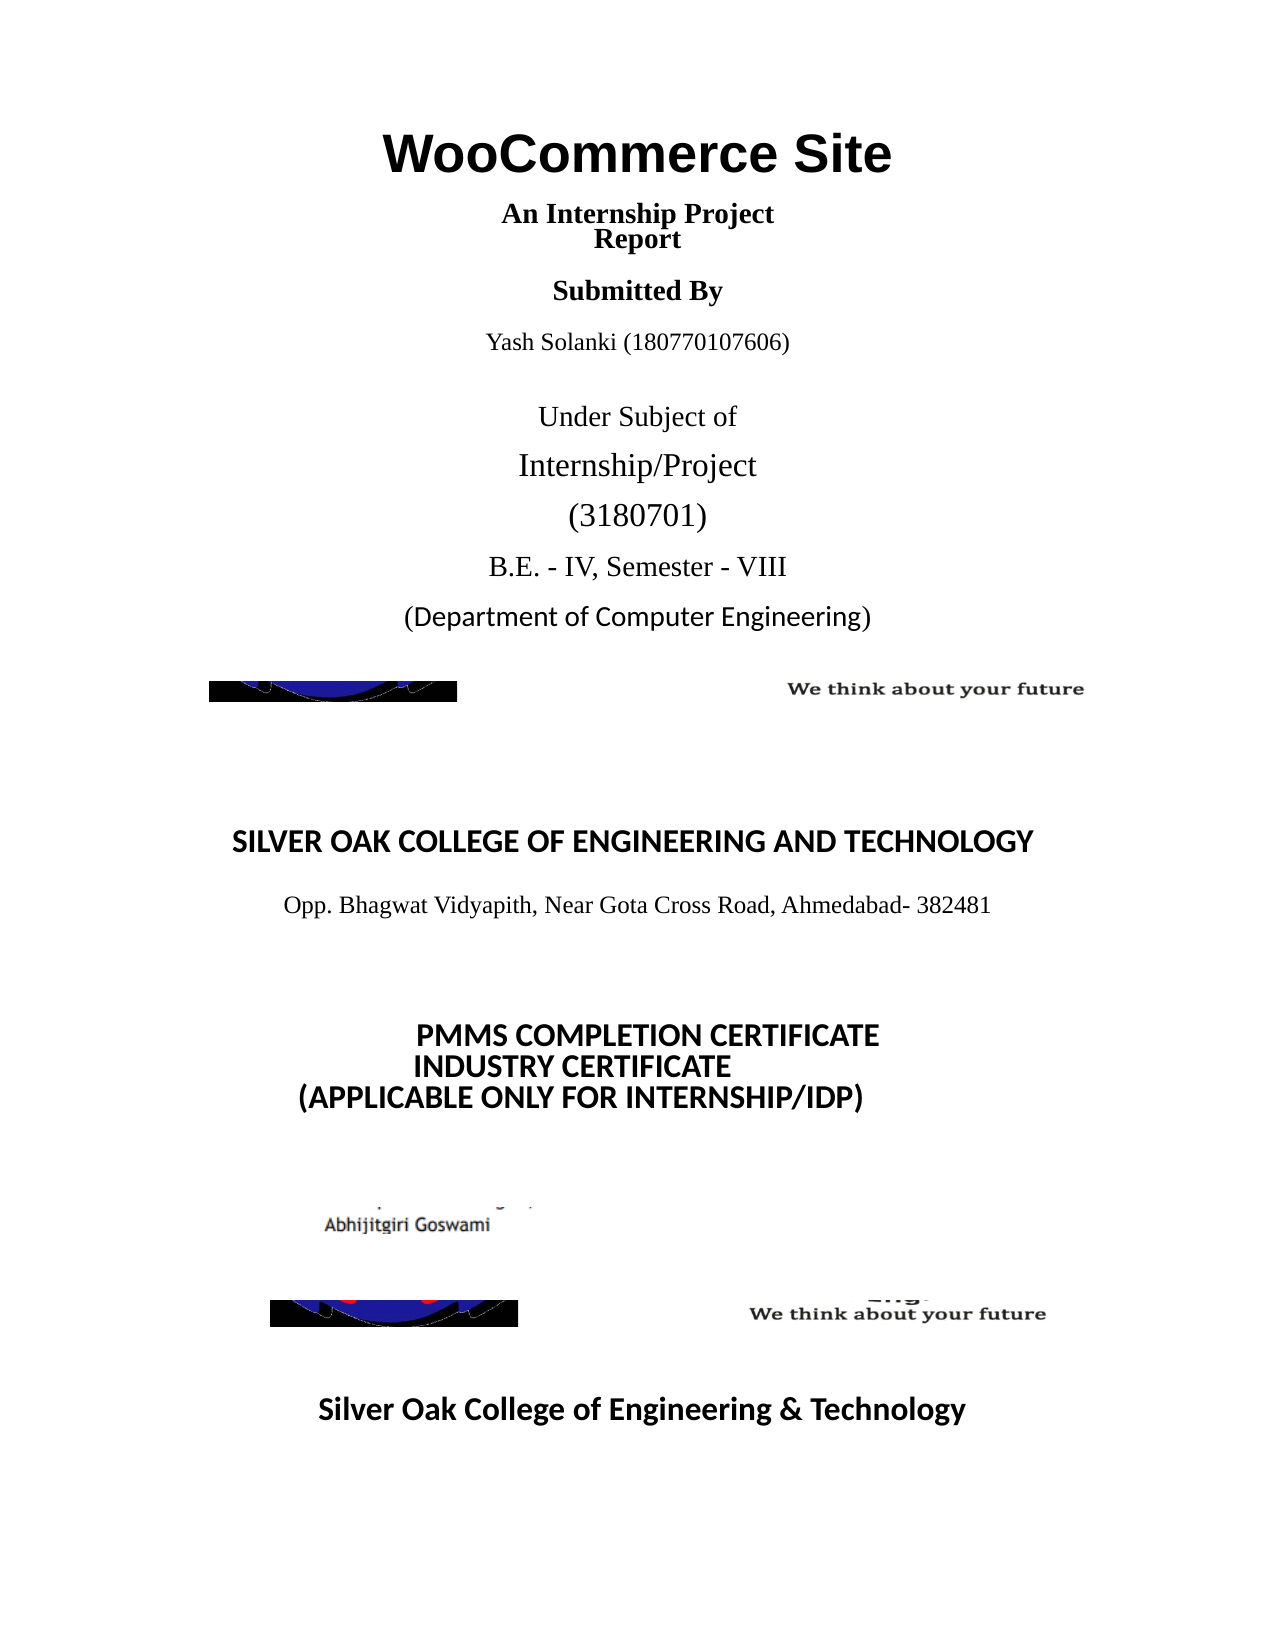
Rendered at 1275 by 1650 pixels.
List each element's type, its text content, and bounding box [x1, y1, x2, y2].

text SILVER OAK COLLEGE OF ENGINEERING AND TECHNOLOGY [112, 833, 1153, 858]
text Report [209, 229, 1066, 254]
text (Department of Computer Engineering) [150, 606, 411, 631]
text (3180701) [701, 506, 1125, 531]
text (3180701) [573, 506, 702, 531]
text Internship/Project [150, 456, 1125, 481]
text (3180701) [150, 506, 574, 531]
text Yash Solanki (180770107606) [209, 330, 1066, 355]
text Under Subject of [150, 406, 1125, 431]
text PMMS COMPLETION CERTIFICATE [161, 1027, 1125, 1052]
text Submitted By [209, 280, 1066, 305]
text (APPLICABLE ONLY FOR INTERNSHIP/IDP) [270, 1089, 1125, 1114]
text (Department of Computer Engineering) [408, 606, 1125, 631]
text B.E. - IV, Semester - VIII [150, 556, 1125, 581]
text Silver Oak College of Engineering & Technology [160, 1400, 1125, 1425]
text INDUSTRY CERTIFICATE [270, 1058, 1125, 1083]
text Opp. Bhagwat Vidyapith, Near Gota Cross Road, Ahmedabad- 382481 [209, 883, 1066, 921]
text An Internship Project [209, 204, 1066, 229]
text WooCommerce Site [209, 152, 1066, 177]
